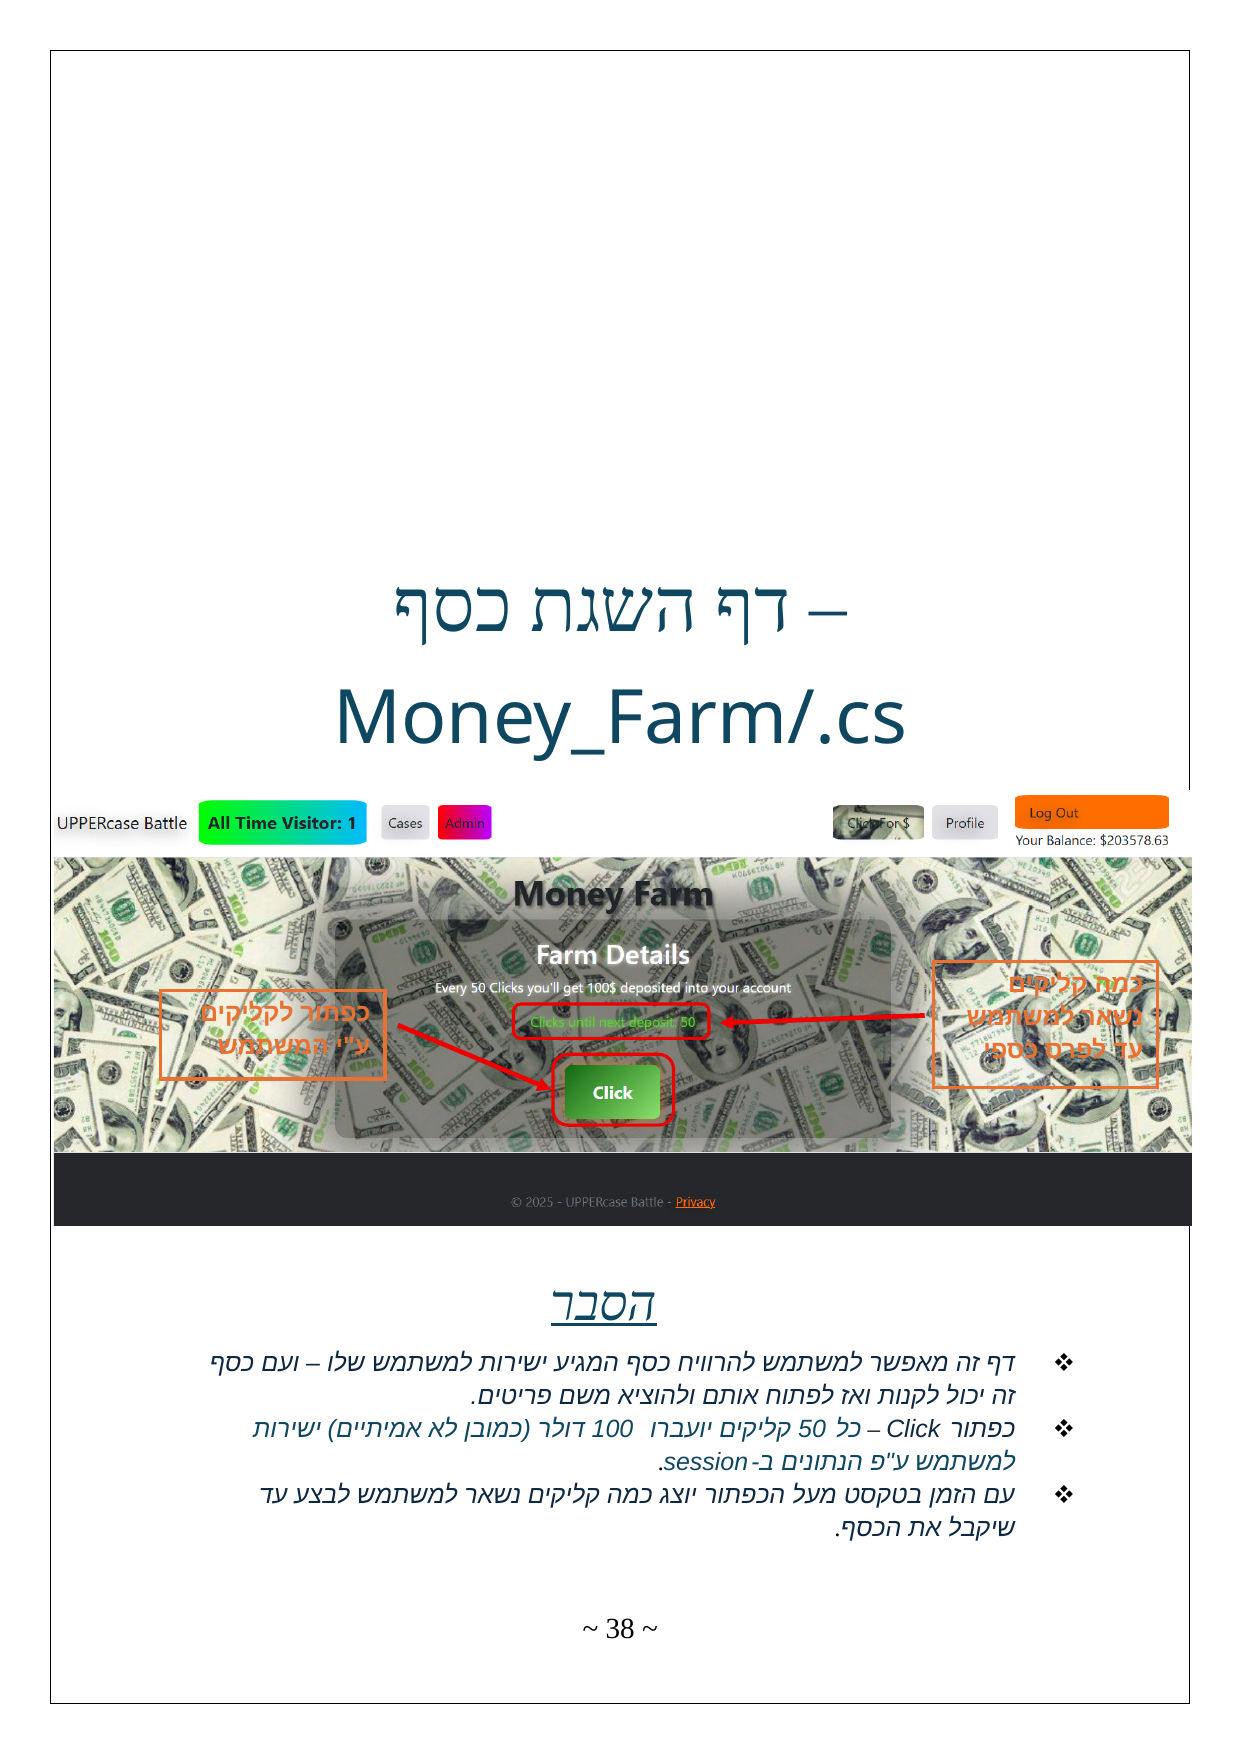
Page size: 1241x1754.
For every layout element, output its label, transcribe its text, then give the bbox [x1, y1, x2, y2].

text דף השגת כסף – Money_Farm/.cs [187, 562, 1053, 765]
text הסבר [187, 1273, 1015, 1331]
list כפתור Click – כל 50 קליקים יועברו 100 דולר (כמובן לא אמיתיים) ישירות למשתמש ע"פ הנתונים ב-session. [187, 1414, 1053, 1476]
picture [53, 790, 1192, 1226]
list דף זה מאפשר למשתמש להרוויח כסף המגיע ישירות למשתמש שלו – ועם כסף זה יכול לקנות ואז לפתוח אותם ולהוציא משם פריטים. [187, 1348, 1053, 1409]
list עם הזמן בטקסט מעל הכפתור יוצג כמה קליקים נשאר למשתמש לבצע עד שיקבל את הכסף. [187, 1480, 1053, 1542]
